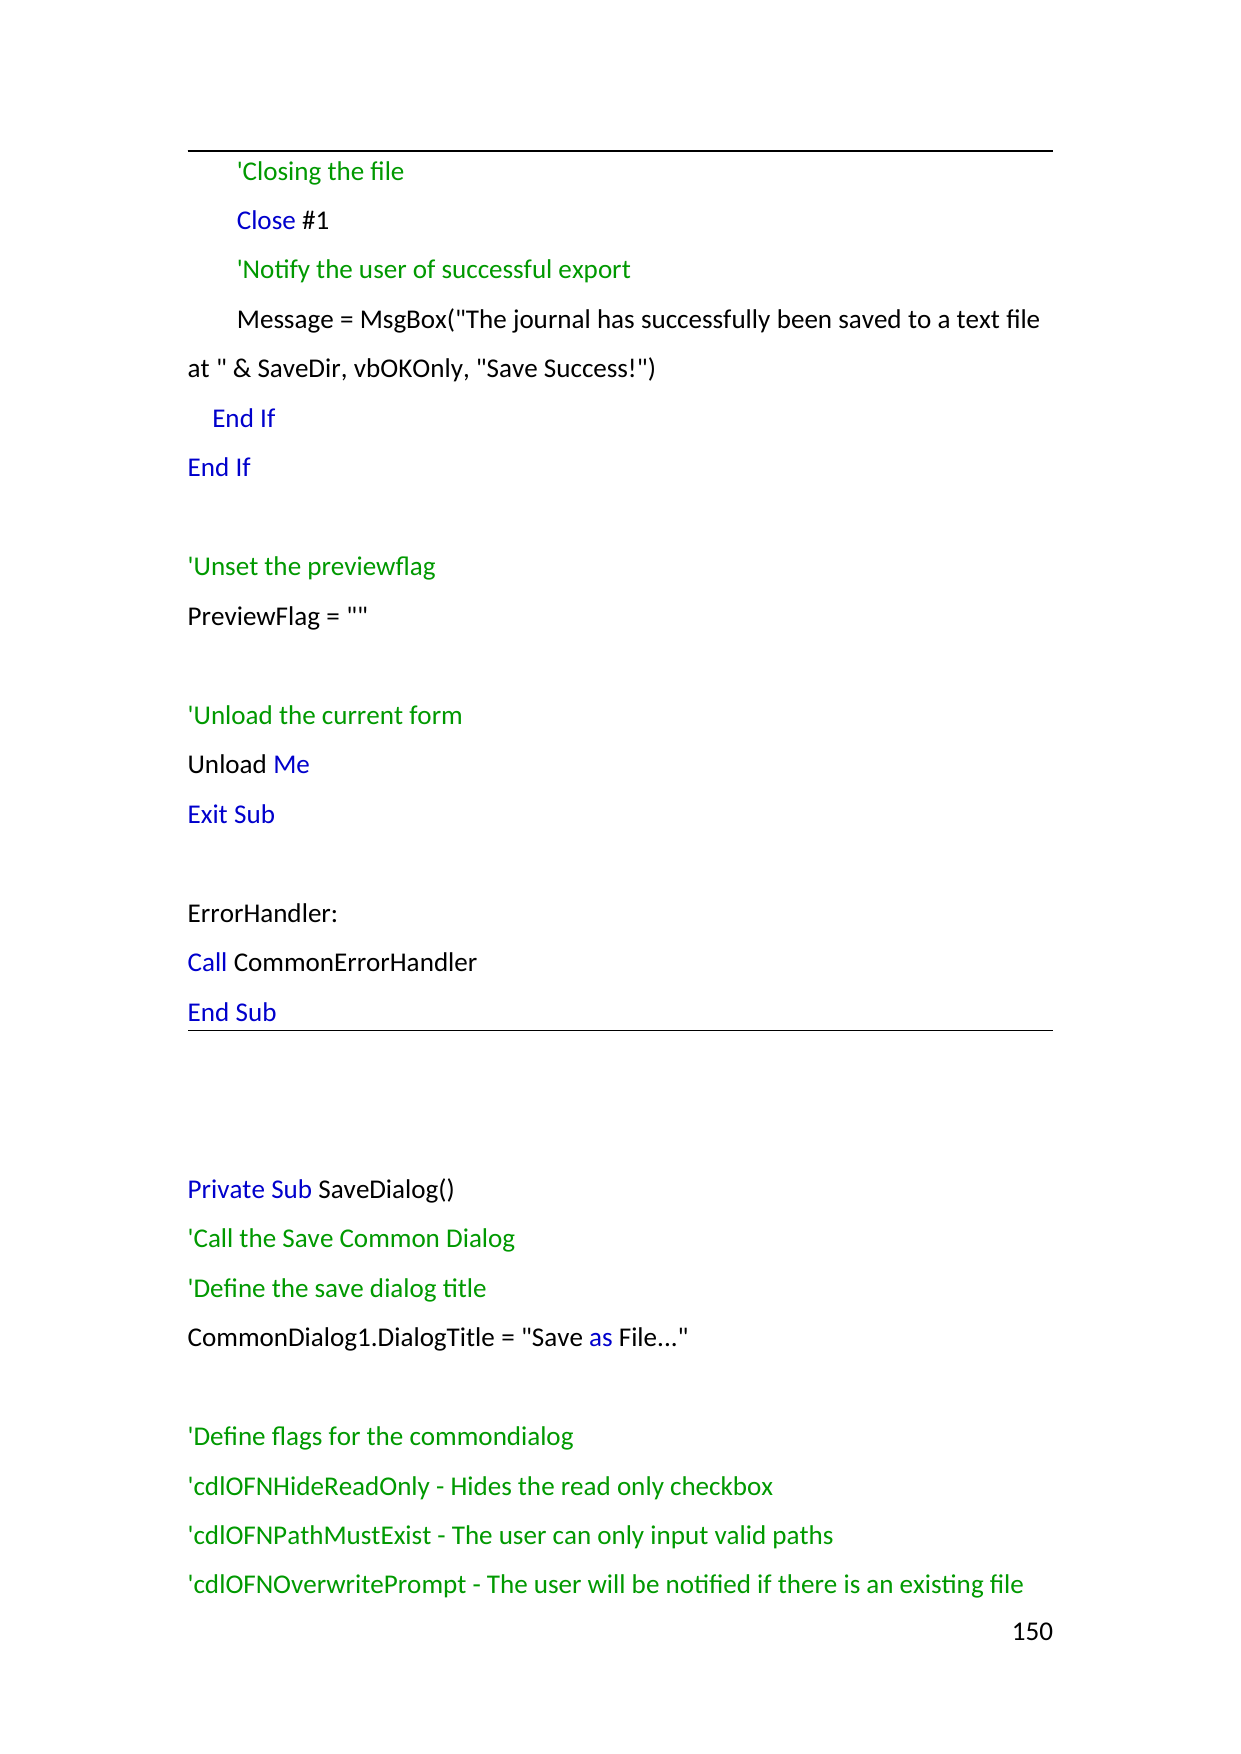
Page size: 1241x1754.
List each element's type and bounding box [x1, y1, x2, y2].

text [187, 1073, 1053, 1601]
text [187, 151, 1053, 1031]
